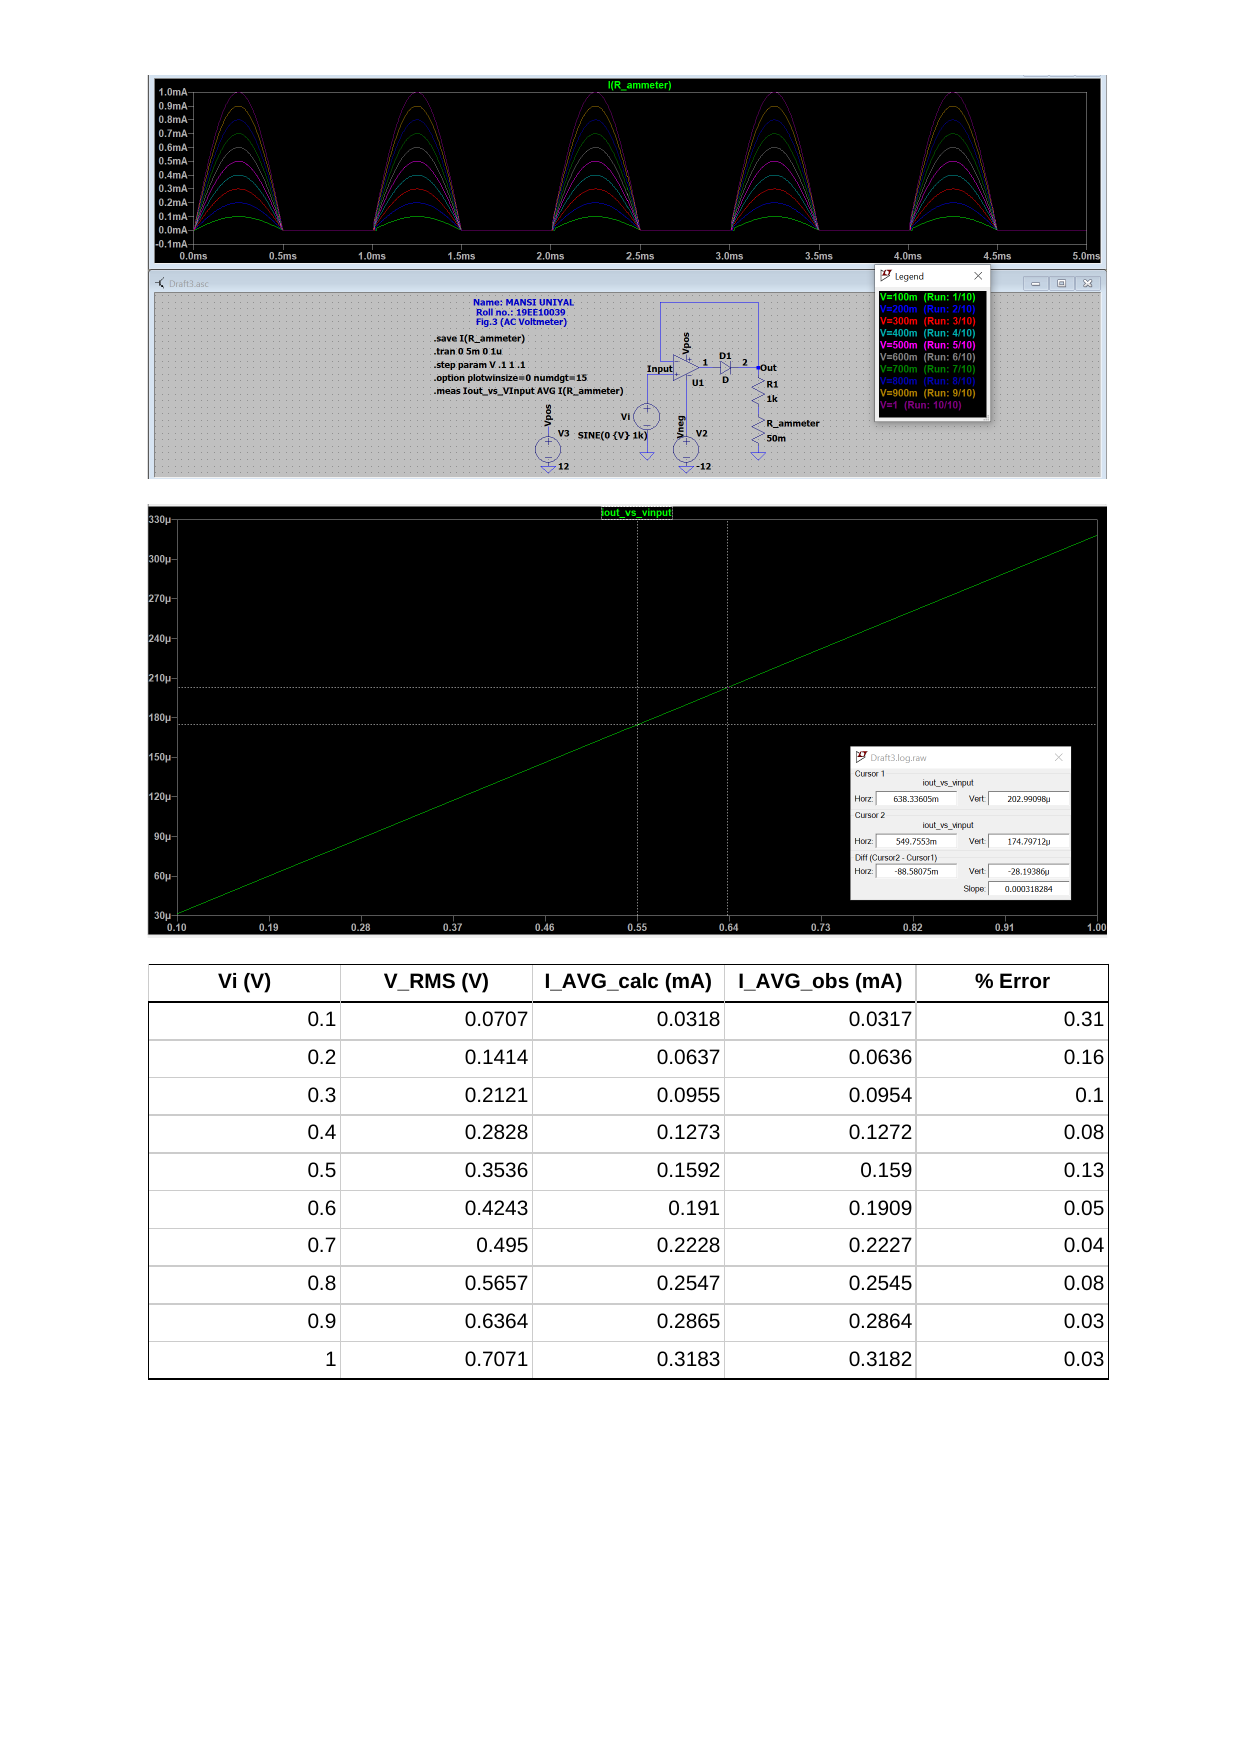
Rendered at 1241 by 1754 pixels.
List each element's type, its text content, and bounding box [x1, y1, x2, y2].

table_header I_AVG_calc (mA) [533, 965, 724, 1001]
table_cell 0.2121 [341, 1078, 532, 1114]
table_cell 0.4 [149, 1116, 340, 1152]
table_cell 0.08 [917, 1116, 1108, 1152]
table_cell 0.31 [917, 1003, 1108, 1039]
table_cell 0.2545 [725, 1267, 915, 1303]
table_cell 0.191 [533, 1191, 724, 1227]
table_cell 0.1 [149, 1003, 340, 1039]
table_cell 0.1 [917, 1078, 1108, 1114]
table_cell 0.0707 [341, 1003, 532, 1039]
table_cell 0.16 [917, 1041, 1108, 1077]
picture [147, 504, 1108, 938]
table_cell 0.5657 [341, 1267, 532, 1303]
table_header V_RMS (V) [341, 965, 532, 1001]
table_cell 0.7 [149, 1229, 340, 1265]
table_header % Error [917, 965, 1108, 1001]
table_cell 0.13 [917, 1154, 1108, 1190]
table_cell 0.6 [149, 1191, 340, 1227]
table_cell 0.0318 [533, 1003, 724, 1039]
table_cell 0.7071 [341, 1342, 532, 1378]
table_cell 0.5 [149, 1154, 340, 1190]
table_cell 0.2 [149, 1041, 340, 1077]
table_header Vi (V) [149, 965, 340, 1001]
table_cell 0.0955 [533, 1078, 724, 1114]
table_cell 0.1414 [341, 1041, 532, 1077]
table_cell 0.6364 [341, 1305, 532, 1341]
table_cell 0.0317 [725, 1003, 915, 1039]
table_cell 0.2228 [533, 1229, 724, 1265]
table_cell 0.2547 [533, 1267, 724, 1303]
table_cell 0.3182 [725, 1342, 915, 1378]
table_cell 0.2828 [341, 1116, 532, 1152]
table_cell 0.1592 [533, 1154, 724, 1190]
table_cell 0.1273 [533, 1116, 724, 1152]
table_cell 0.8 [149, 1267, 340, 1303]
table_cell 0.159 [725, 1154, 915, 1190]
table_cell 0.9 [149, 1305, 340, 1341]
table_cell 0.1909 [725, 1191, 915, 1227]
table_cell 0.3183 [533, 1342, 724, 1378]
table_cell 1 [149, 1342, 340, 1378]
table_cell 0.2864 [725, 1305, 915, 1341]
table_cell 0.04 [917, 1229, 1108, 1265]
table_cell 0.0636 [725, 1041, 915, 1077]
table_cell 0.1272 [725, 1116, 915, 1152]
table_cell 0.4243 [341, 1191, 532, 1227]
table_cell 0.3536 [341, 1154, 532, 1190]
table_cell 0.03 [917, 1342, 1108, 1378]
table_cell 0.0637 [533, 1041, 724, 1077]
table_cell 0.2227 [725, 1229, 915, 1265]
picture [147, 75, 1108, 479]
table_header I_AVG_obs (mA) [725, 965, 915, 1001]
table_cell 0.495 [341, 1229, 532, 1265]
table_cell 0.3 [149, 1078, 340, 1114]
table_cell 0.08 [917, 1267, 1108, 1303]
table_cell 0.05 [917, 1191, 1108, 1227]
table_cell 0.0954 [725, 1078, 915, 1114]
table_cell 0.03 [917, 1305, 1108, 1341]
table_cell 0.2865 [533, 1305, 724, 1341]
